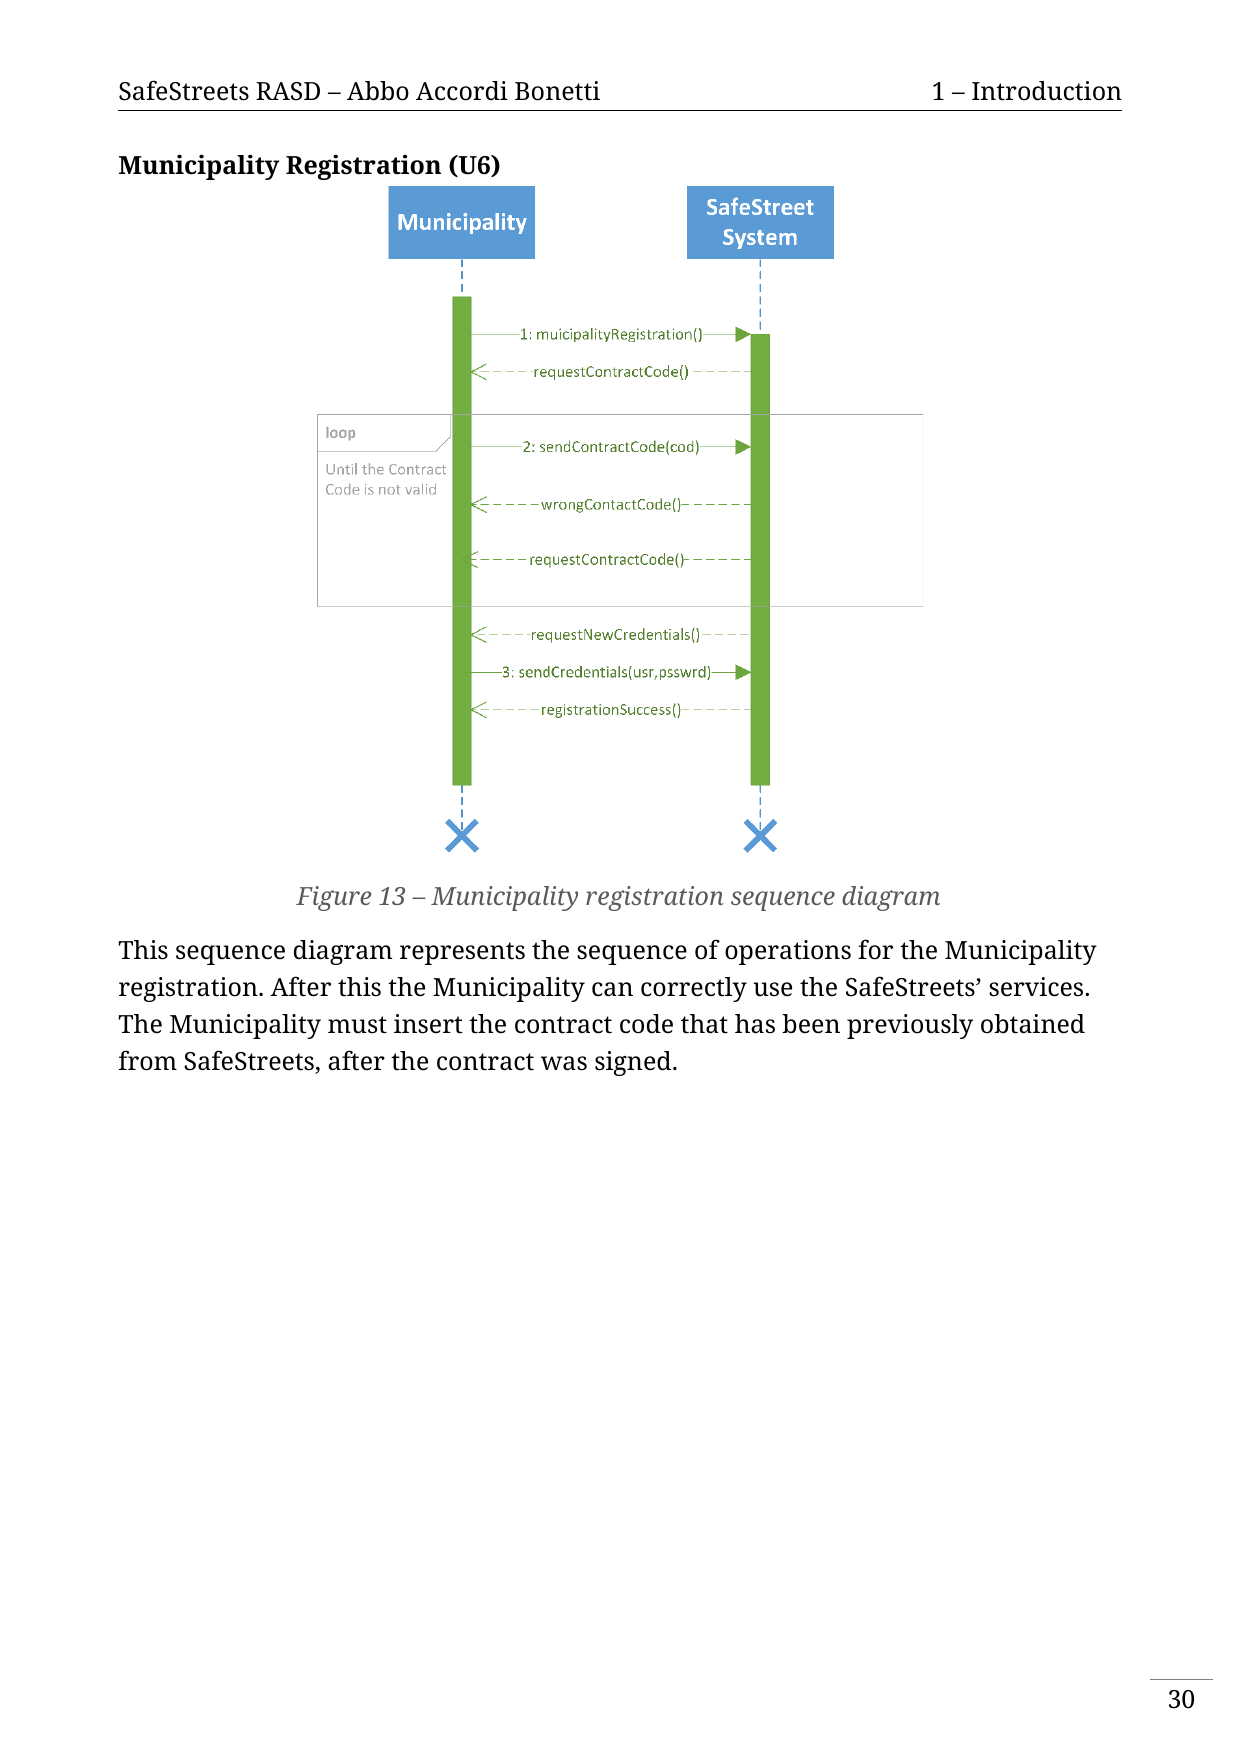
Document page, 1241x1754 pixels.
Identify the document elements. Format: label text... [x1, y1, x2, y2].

picture [317, 184, 924, 854]
text Figure 13 – Municipality registration sequence diagram [118, 878, 1122, 912]
subtitle Municipality Registration (U6) [118, 148, 1122, 182]
text This sequence diagram represents the sequence of operations for the Municipality registration. After this the Municipality can correctly use the SafeStreets’ services. The Municipality must insert the contract code that has been previously obtained from SafeStreets, after the contract was signed. [118, 933, 1122, 1077]
